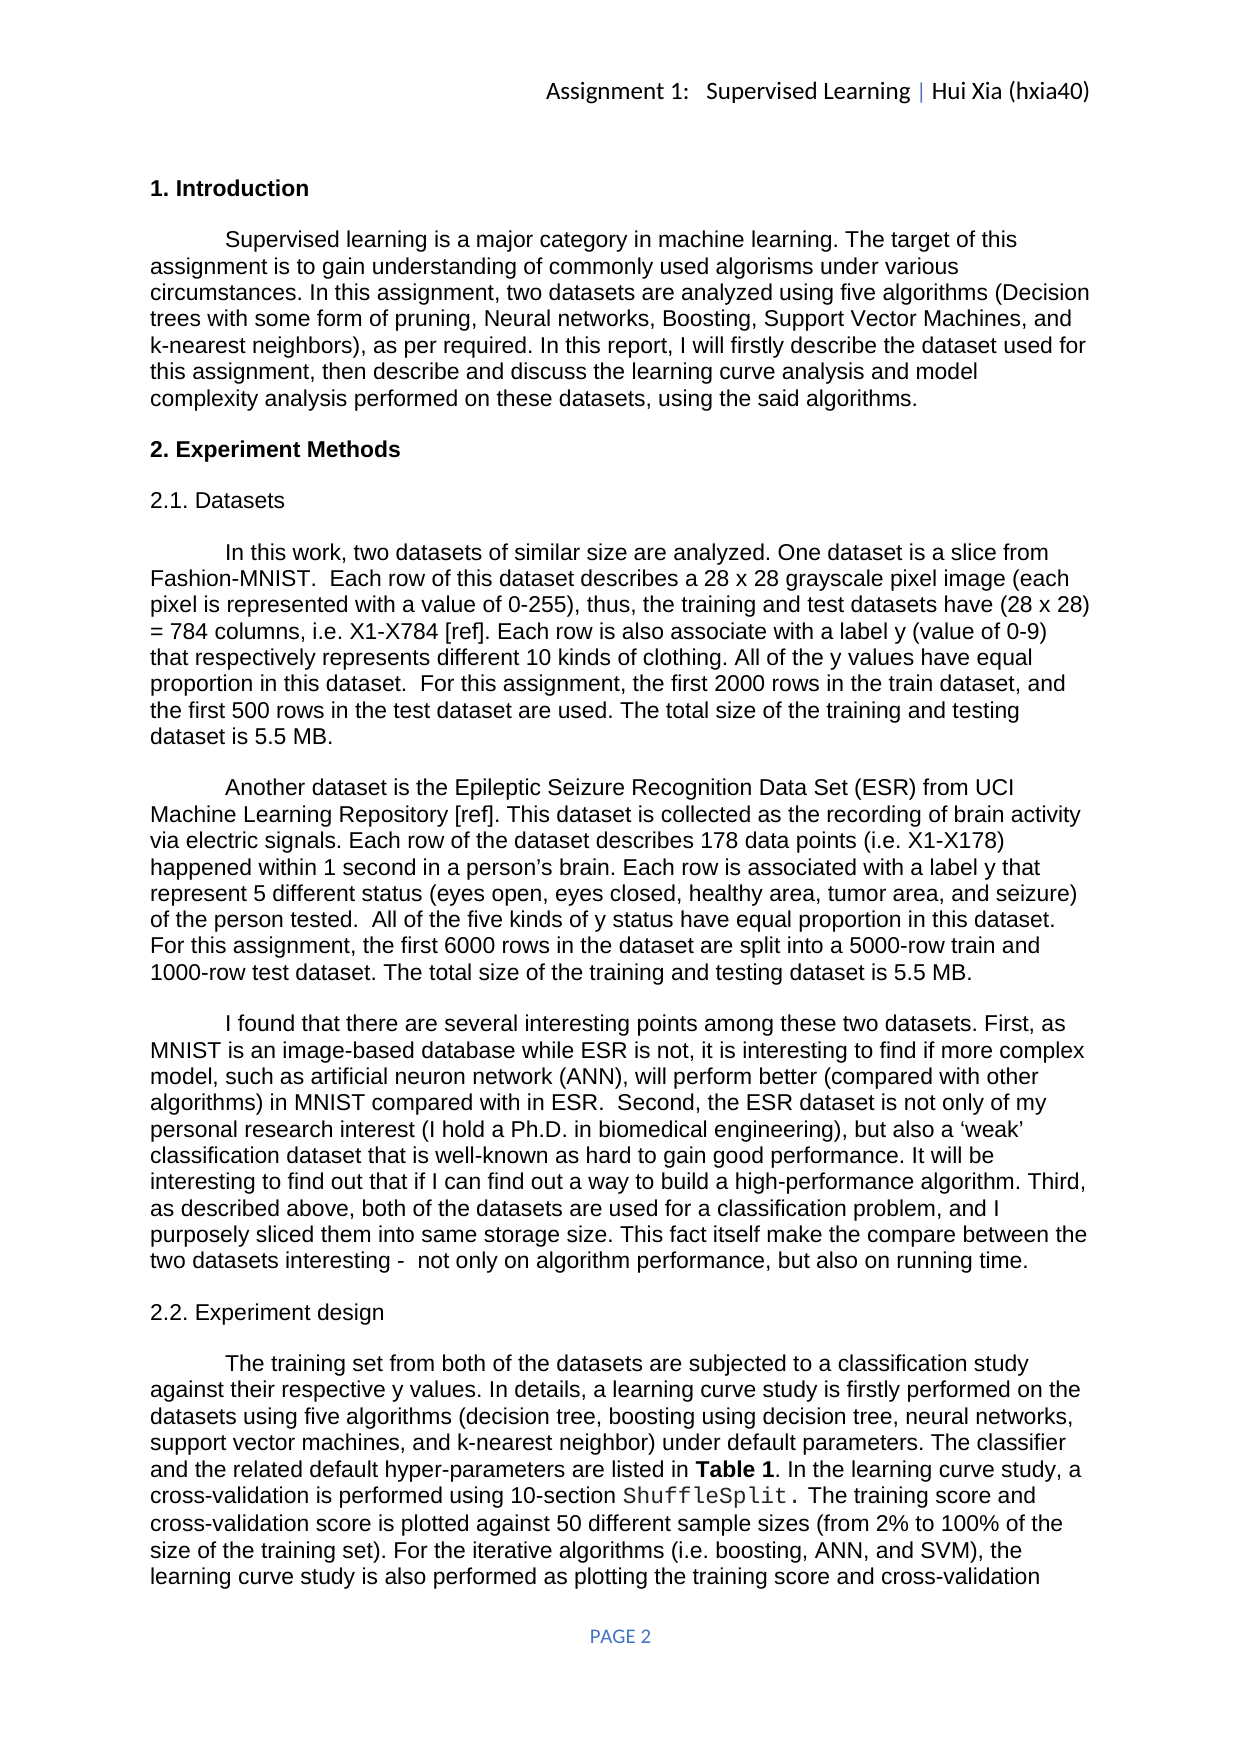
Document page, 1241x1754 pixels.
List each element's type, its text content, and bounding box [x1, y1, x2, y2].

text 1. Introduction [150, 175, 1090, 201]
text 2.1. Datasets [150, 487, 1090, 513]
text I found that there are several interesting points among these two datasets. First, as MNIST is an image-based database while ESR is not, it is interesting to find if more complex model, such as artificial neuron network (ANN), will perform better (compared with other algorithms) in MNIST compared with in ESR. Second, the ESR dataset is not only of my personal research interest (I hold a Ph.D. in biomedical engineering), but also a ‘weak’ classification dataset that is well-known as hard to gain good performance. It will be interesting to find out that if I can find out a way to build a high-performance algorithm. Third, as described above, both of the datasets are used for a classification problem, and I purposely sliced them into same storage size. This fact itself make the compare between the two datasets interesting - not only on algorithm performance, but also on running time. [150, 1010, 1090, 1274]
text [150, 1350, 1090, 1589]
text 2. Experiment Methods [150, 436, 1090, 462]
text Supervised learning is a major category in machine learning. The target of this assignment is to gain understanding of commonly used algorisms under various circumstances. In this assignment, two datasets are analyzed using five algorithms (Decision trees with some form of pruning, Neural networks, Boosting, Support Vector Machines, and k-nearest neighbors), as per required. In this report, I will firstly describe the dataset used for this assignment, then describe and discuss the learning curve analysis and model complexity analysis performed on these datasets, using the said algorithms. [150, 226, 1090, 411]
text In this work, two datasets of similar size are analyzed. One dataset is a slice from Fashion-MNIST. Each row of this dataset describes a 28 x 28 grayscale pixel image (each pixel is represented with a value of 0-255), thus, the training and test datasets have (28 x 28) = 784 columns, i.e. X1-X784 [ref]. Each row is also associate with a label y (value of 0-9) that respectively represents different 10 kinds of clothing. All of the y values have equal proportion in this dataset. For this assignment, the first 2000 rows in the train dataset, and the first 500 rows in the test dataset are used. The total size of the training and testing dataset is 5.5 MB. [150, 538, 1090, 749]
text 2.2. Experiment design [150, 1299, 1090, 1325]
text Another dataset is the Epileptic Seizure Recognition Data Set (ESR) from UCI Machine Learning Repository [ref]. This dataset is collected as the recording of brain activity via electric signals. Each row of the dataset describes 178 data points (i.e. X1-X178) happened within 1 second in a person’s brain. Each row is associated with a label y that represent 5 different status (eyes open, eyes closed, healthy area, tumor area, and seizure) of the person tested. All of the five kinds of y status have equal proportion in this dataset. For this assignment, the first 6000 rows in the dataset are split into a 5000-row train and 1000-row test dataset. The total size of the training and testing dataset is 5.5 MB. [150, 774, 1090, 985]
